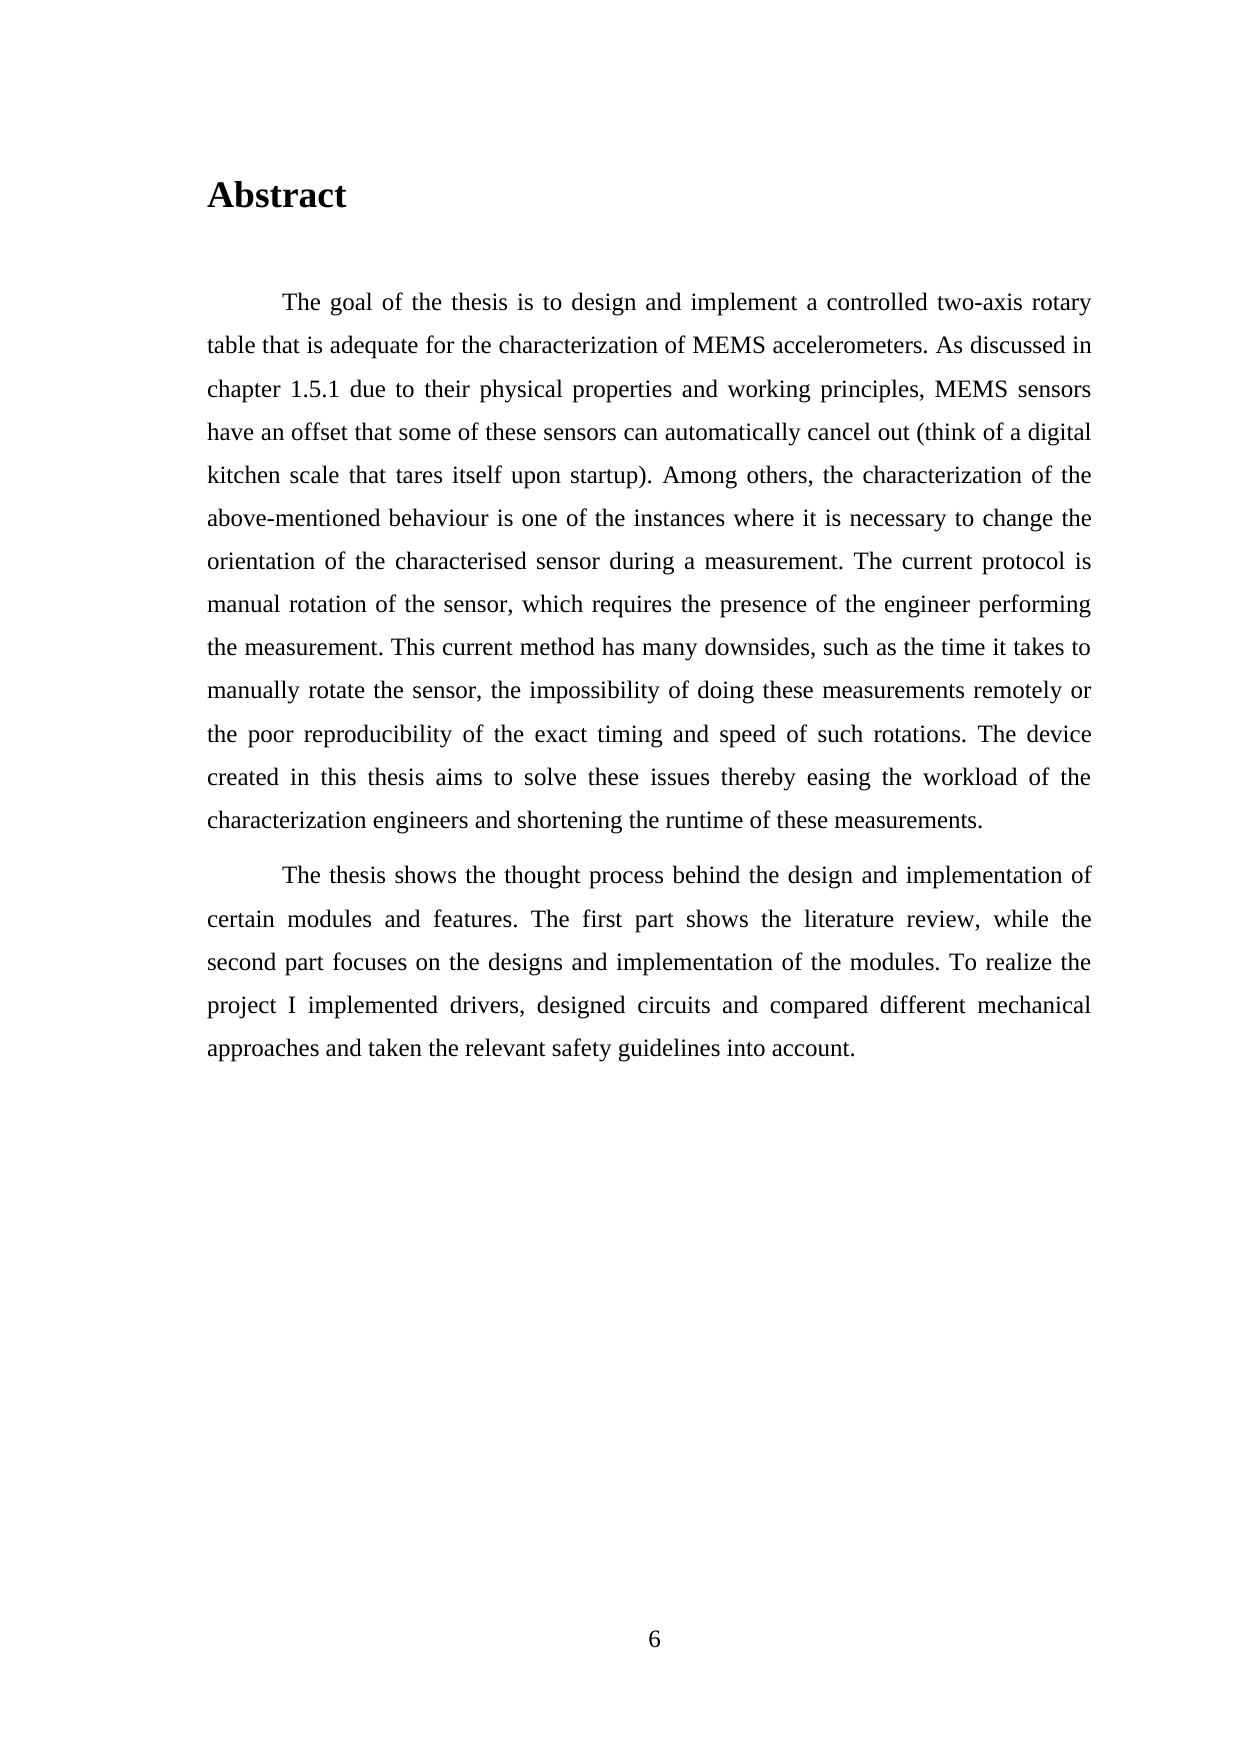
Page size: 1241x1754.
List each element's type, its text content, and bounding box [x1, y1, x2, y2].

text The thesis shows the thought process behind the design and implementation of certain modules and features. The first part shows the literature review, while the second part focuses on the designs and implementation of the modules. To realize the project I implemented drivers, designed circuits and compared different mechanical approaches and taken the relevant safety guidelines into account. [207, 861, 1092, 1062]
text Abstract [207, 173, 1092, 216]
text The goal of the thesis is to design and implement a controlled two-axis rotary table that is adequate for the characterization of MEMS accelerometers. As discussed in chapter 1.5.1 due to their physical properties and working principles, MEMS sensors have an offset that some of these sensors can automatically cancel out (think of a digital kitchen scale that tares itself upon startup). Among others, the characterization of the above-mentioned behaviour is one of the instances where it is necessary to change the orientation of the characterised sensor during a measurement. The current protocol is manual rotation of the sensor, which requires the presence of the engineer performing the measurement. This current method has many downsides, such as the time it takes to manually rotate the sensor, the impossibility of doing these measurements remotely or the poor reproducibility of the exact timing and speed of such rotations. The device created in this thesis aims to solve these issues thereby easing the workload of the characterization engineers and shortening the runtime of these measurements. [207, 287, 1092, 834]
